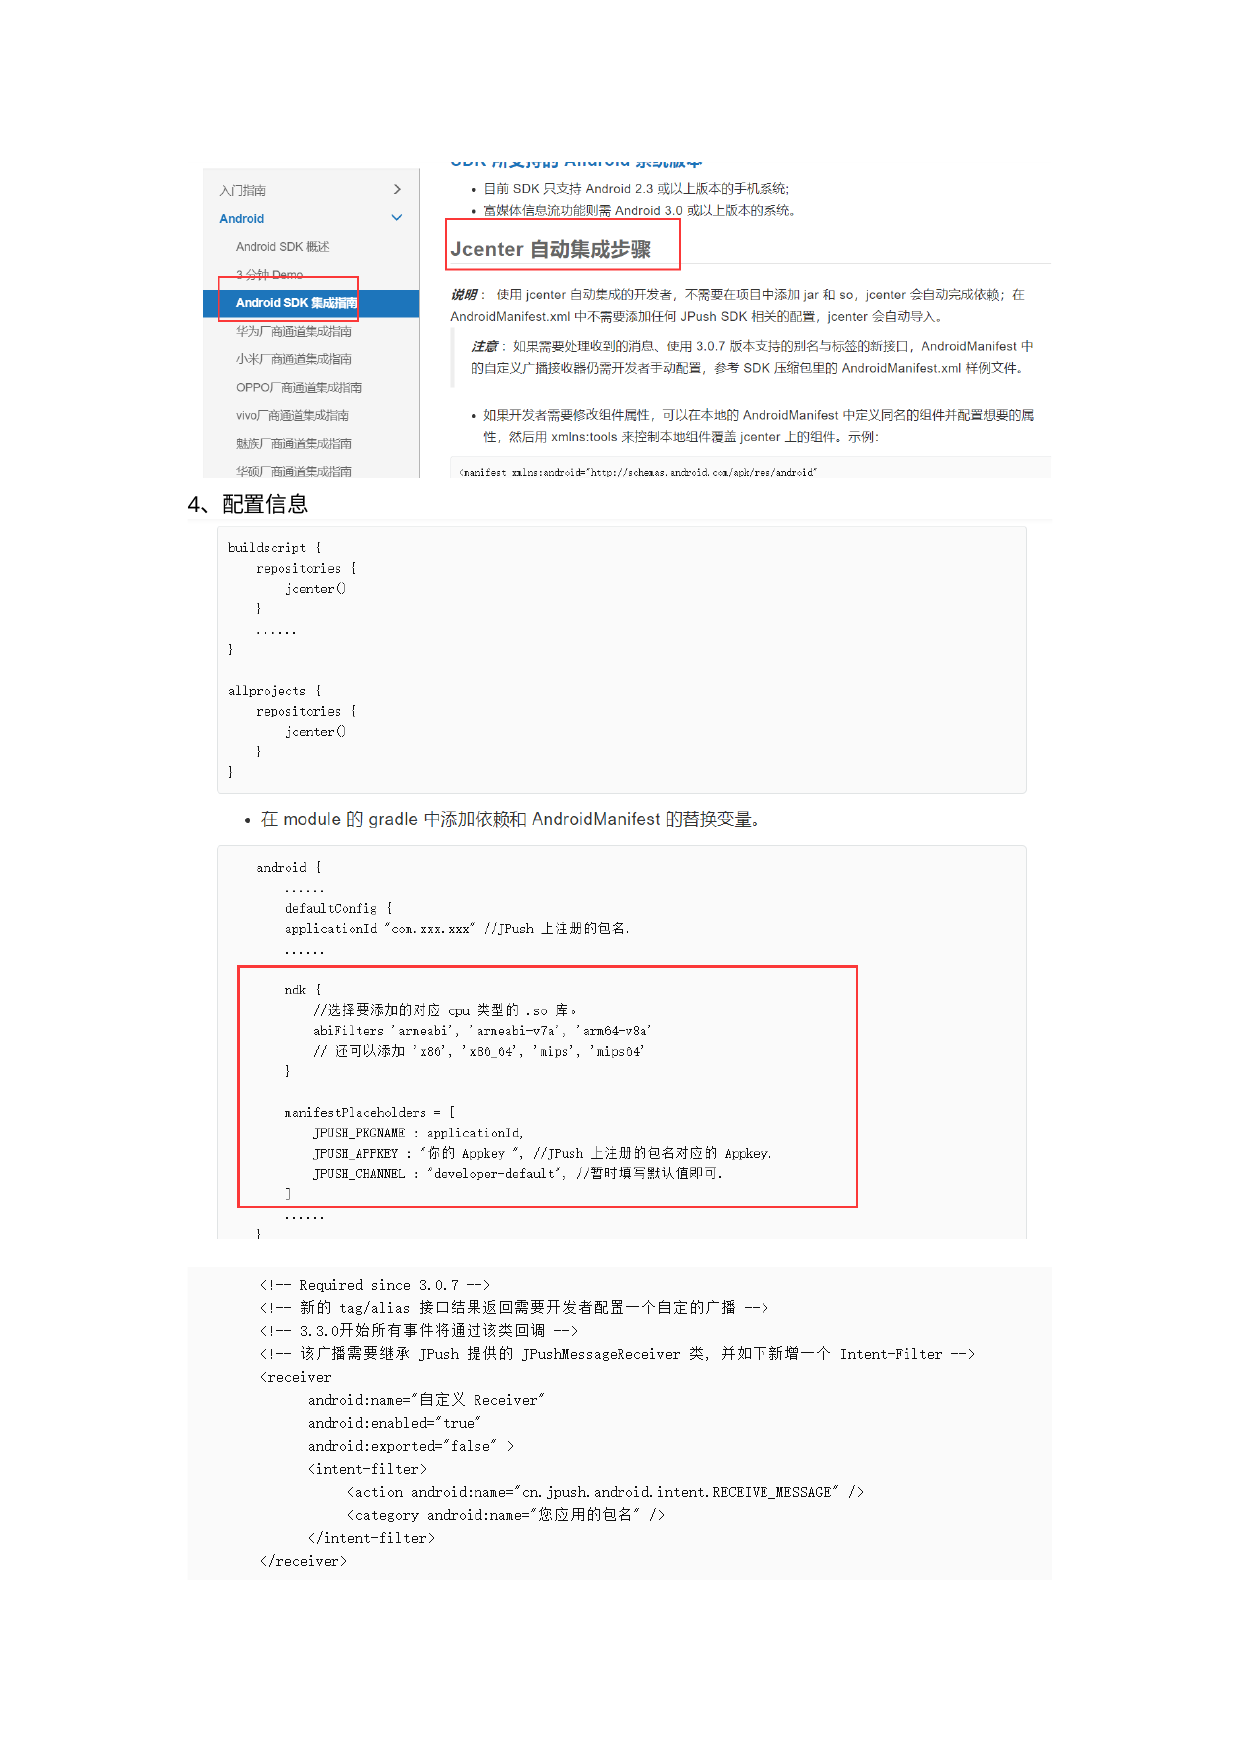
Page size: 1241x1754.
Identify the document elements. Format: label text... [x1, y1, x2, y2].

text 4、配置信息 [187, 487, 1053, 519]
picture [187, 162, 1052, 478]
picture [187, 519, 1053, 1239]
picture [187, 1267, 1052, 1580]
